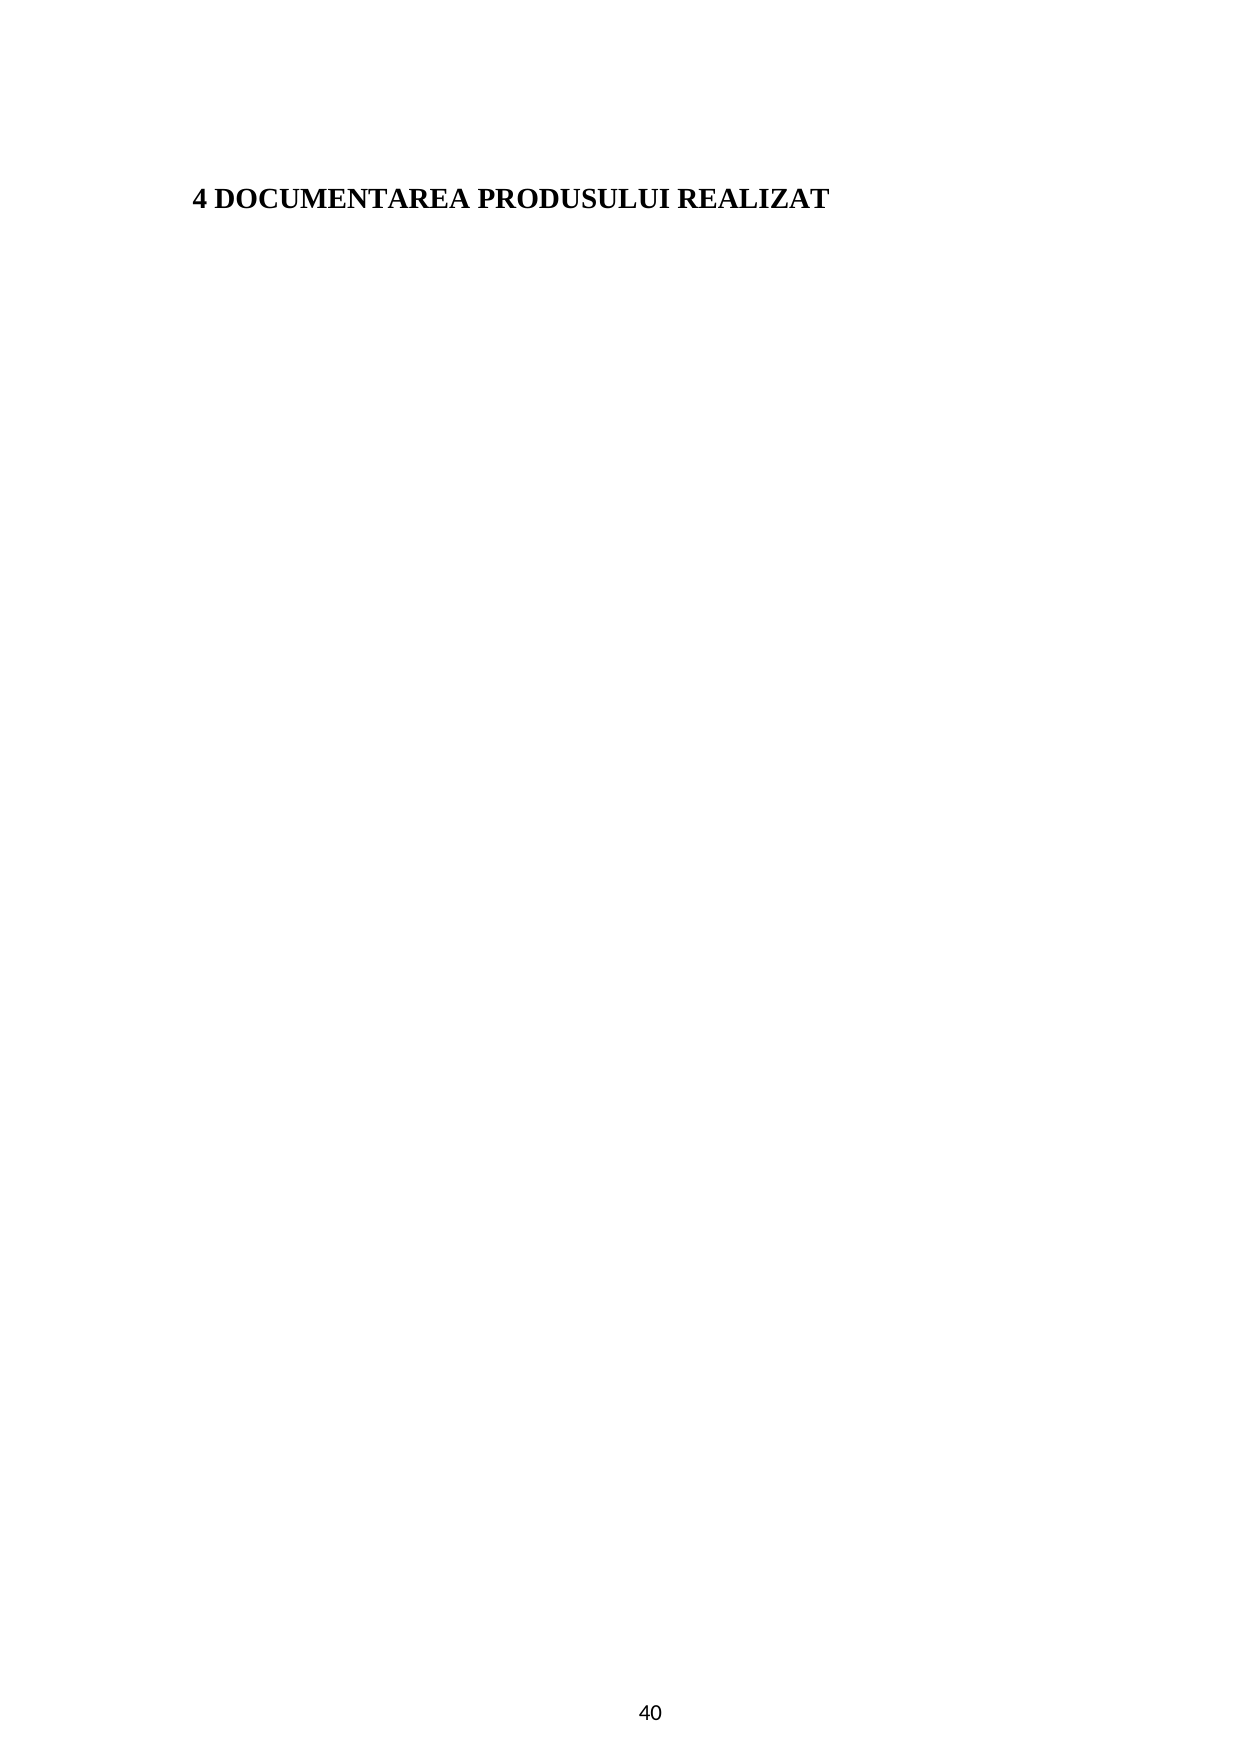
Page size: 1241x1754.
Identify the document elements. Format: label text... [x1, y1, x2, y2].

subtitle 4 DOCUMENTAREA PRODUSULUI REALIZAT [118, 181, 1182, 214]
